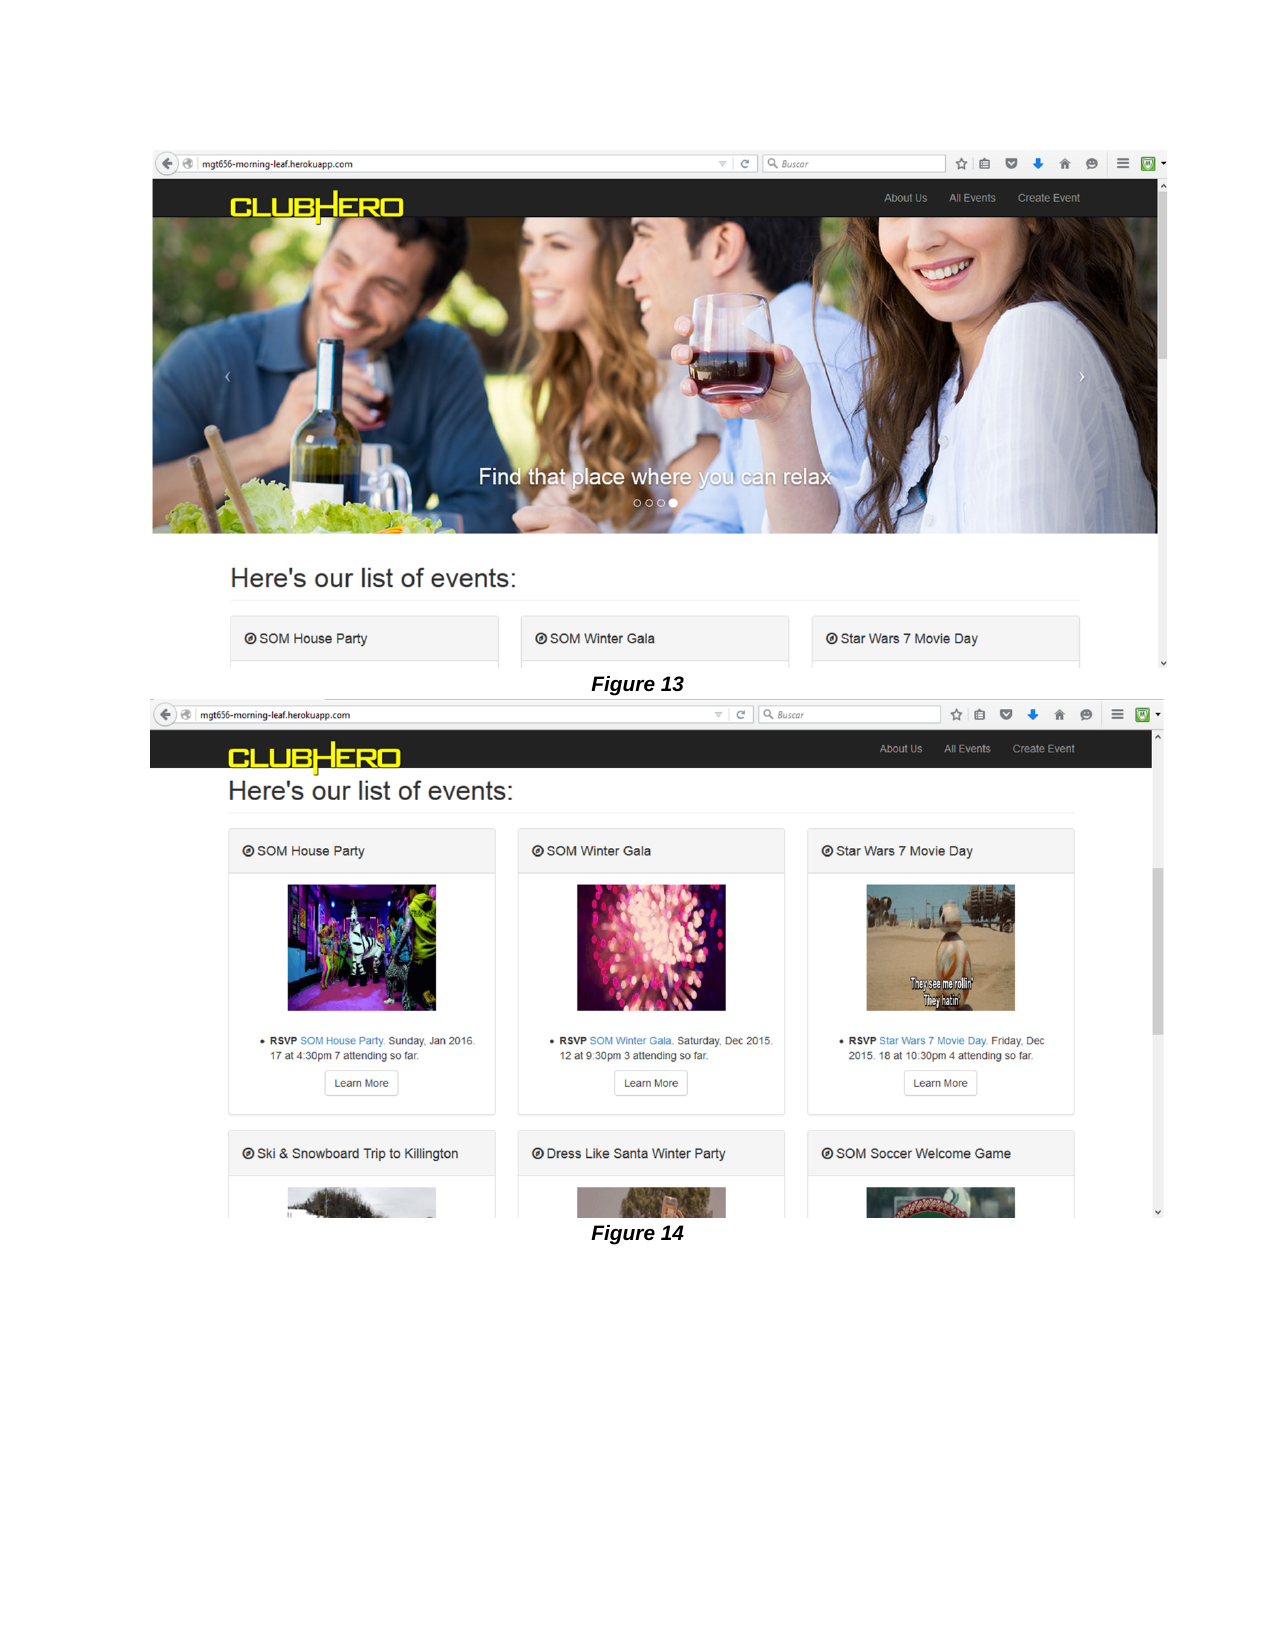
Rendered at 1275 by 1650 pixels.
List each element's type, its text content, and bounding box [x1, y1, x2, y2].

text Figure 14 [150, 1221, 1125, 1245]
picture [150, 699, 1164, 1218]
picture [150, 150, 1168, 668]
text Figure 13 [150, 672, 1125, 696]
